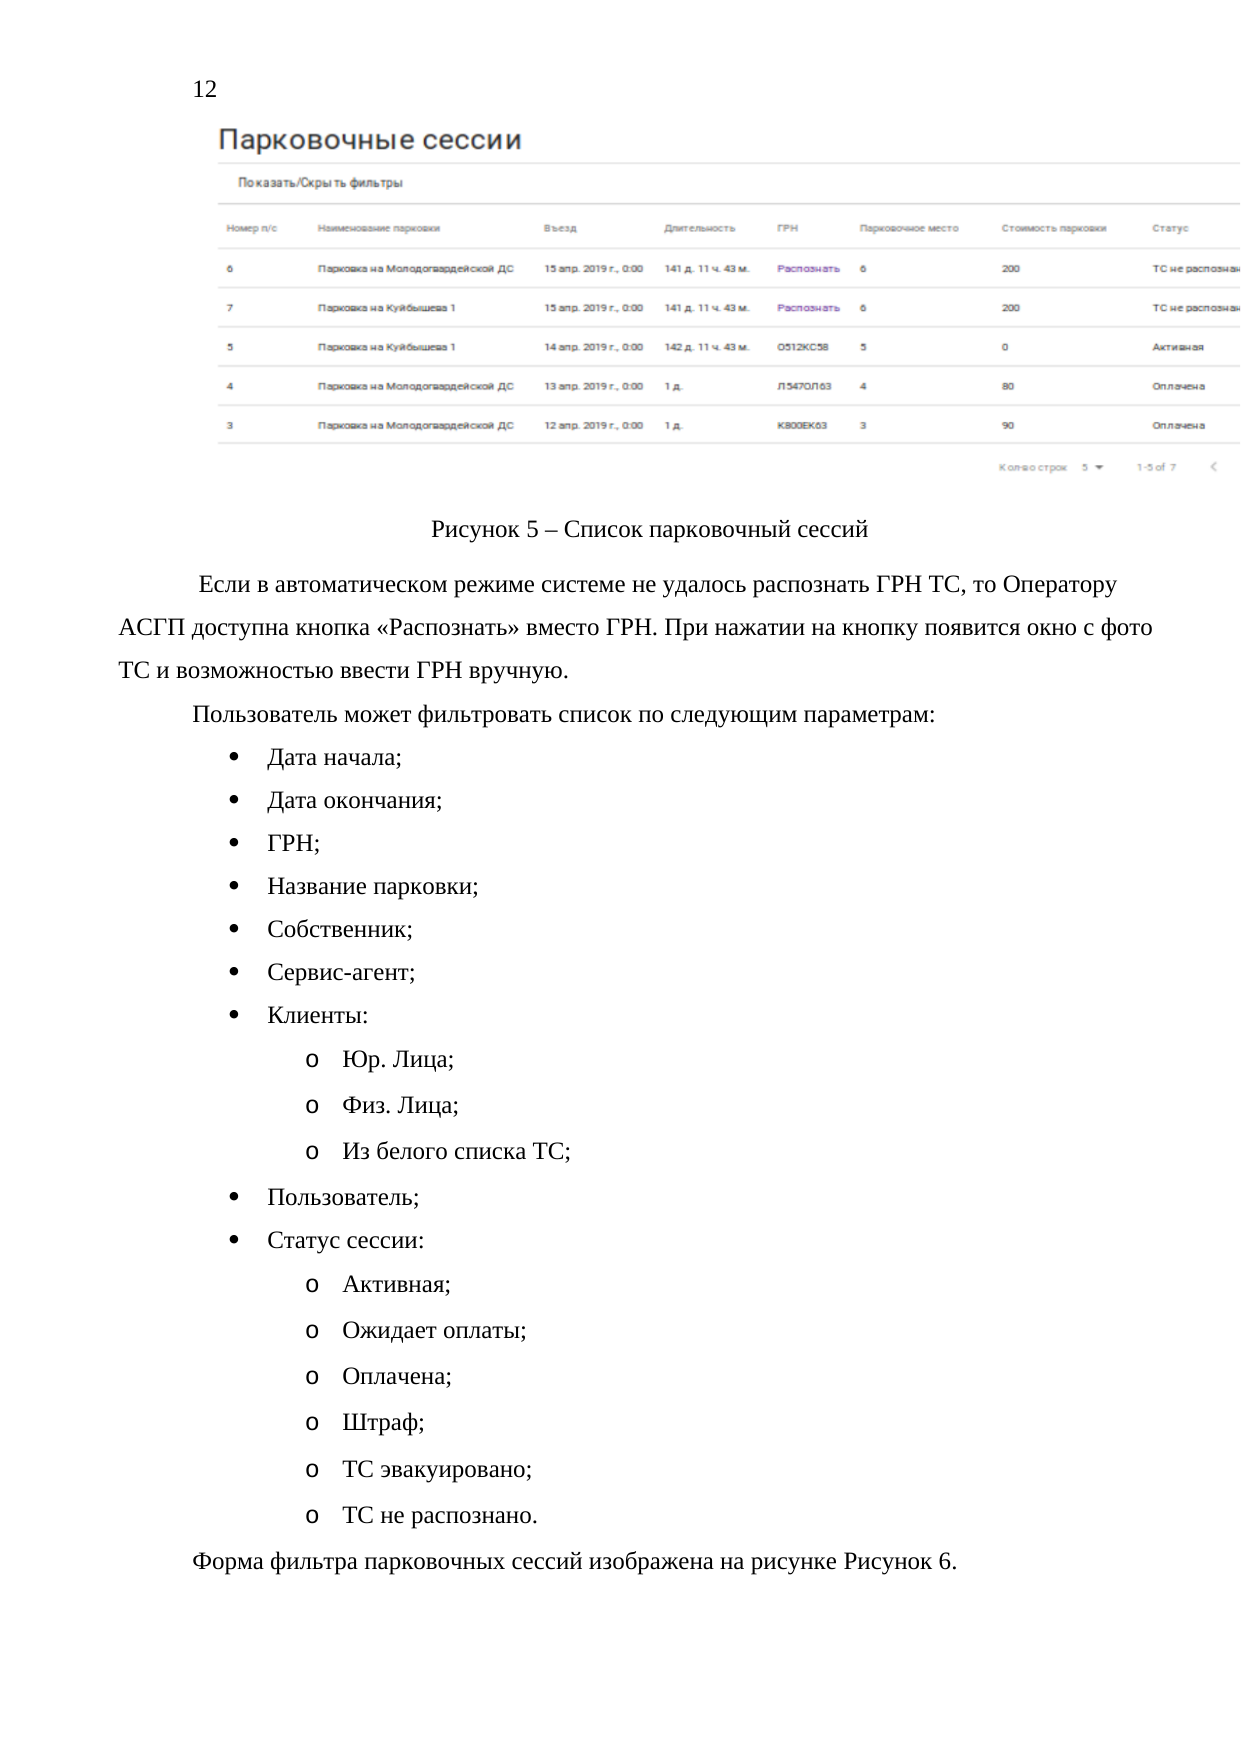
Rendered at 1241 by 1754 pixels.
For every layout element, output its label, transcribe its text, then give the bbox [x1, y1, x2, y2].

list Пользователь; [229, 1182, 1181, 1211]
list Физ. Лица; [304, 1090, 1181, 1121]
list ГРН; [229, 828, 1181, 857]
list Ожидает оплаты; [304, 1315, 1181, 1346]
picture [192, 118, 1241, 500]
list Активная; [304, 1269, 1181, 1299]
text Пользователь может фильтровать список по следующим параметрам: [118, 699, 1181, 727]
list Дата окончания; [229, 785, 1181, 814]
list Статус сессии: [229, 1226, 1181, 1254]
list Штраф; [304, 1407, 1181, 1438]
list ТС не распознано. [304, 1500, 1181, 1531]
text Форма фильтра парковочных сессий изображена на рисунке 6. [118, 1546, 1181, 1575]
list Юр. Лица; [304, 1044, 1181, 1074]
list Название парковки; [229, 871, 1181, 900]
list Собственник; [229, 914, 1181, 943]
list Сервис-агент; [229, 957, 1181, 986]
list Клиенты: [229, 1001, 1181, 1029]
list Из белого списка ТС; [304, 1136, 1181, 1167]
list ТС эвакуировано; [304, 1454, 1181, 1484]
list Дата начала; [229, 742, 1181, 771]
text Рисунок – Список парковочный сессий [118, 514, 1181, 542]
list Оплачена; [304, 1361, 1181, 1392]
text Если в автоматическом режиме системе не удалось распознать ГРН ТС, то Оператору АСГП доступна кнопка «Распознать» вместо ГРН. При нажатии на кнопку появится окно с фото ТС и возможностью ввести ГРН вручную. [118, 569, 1181, 684]
